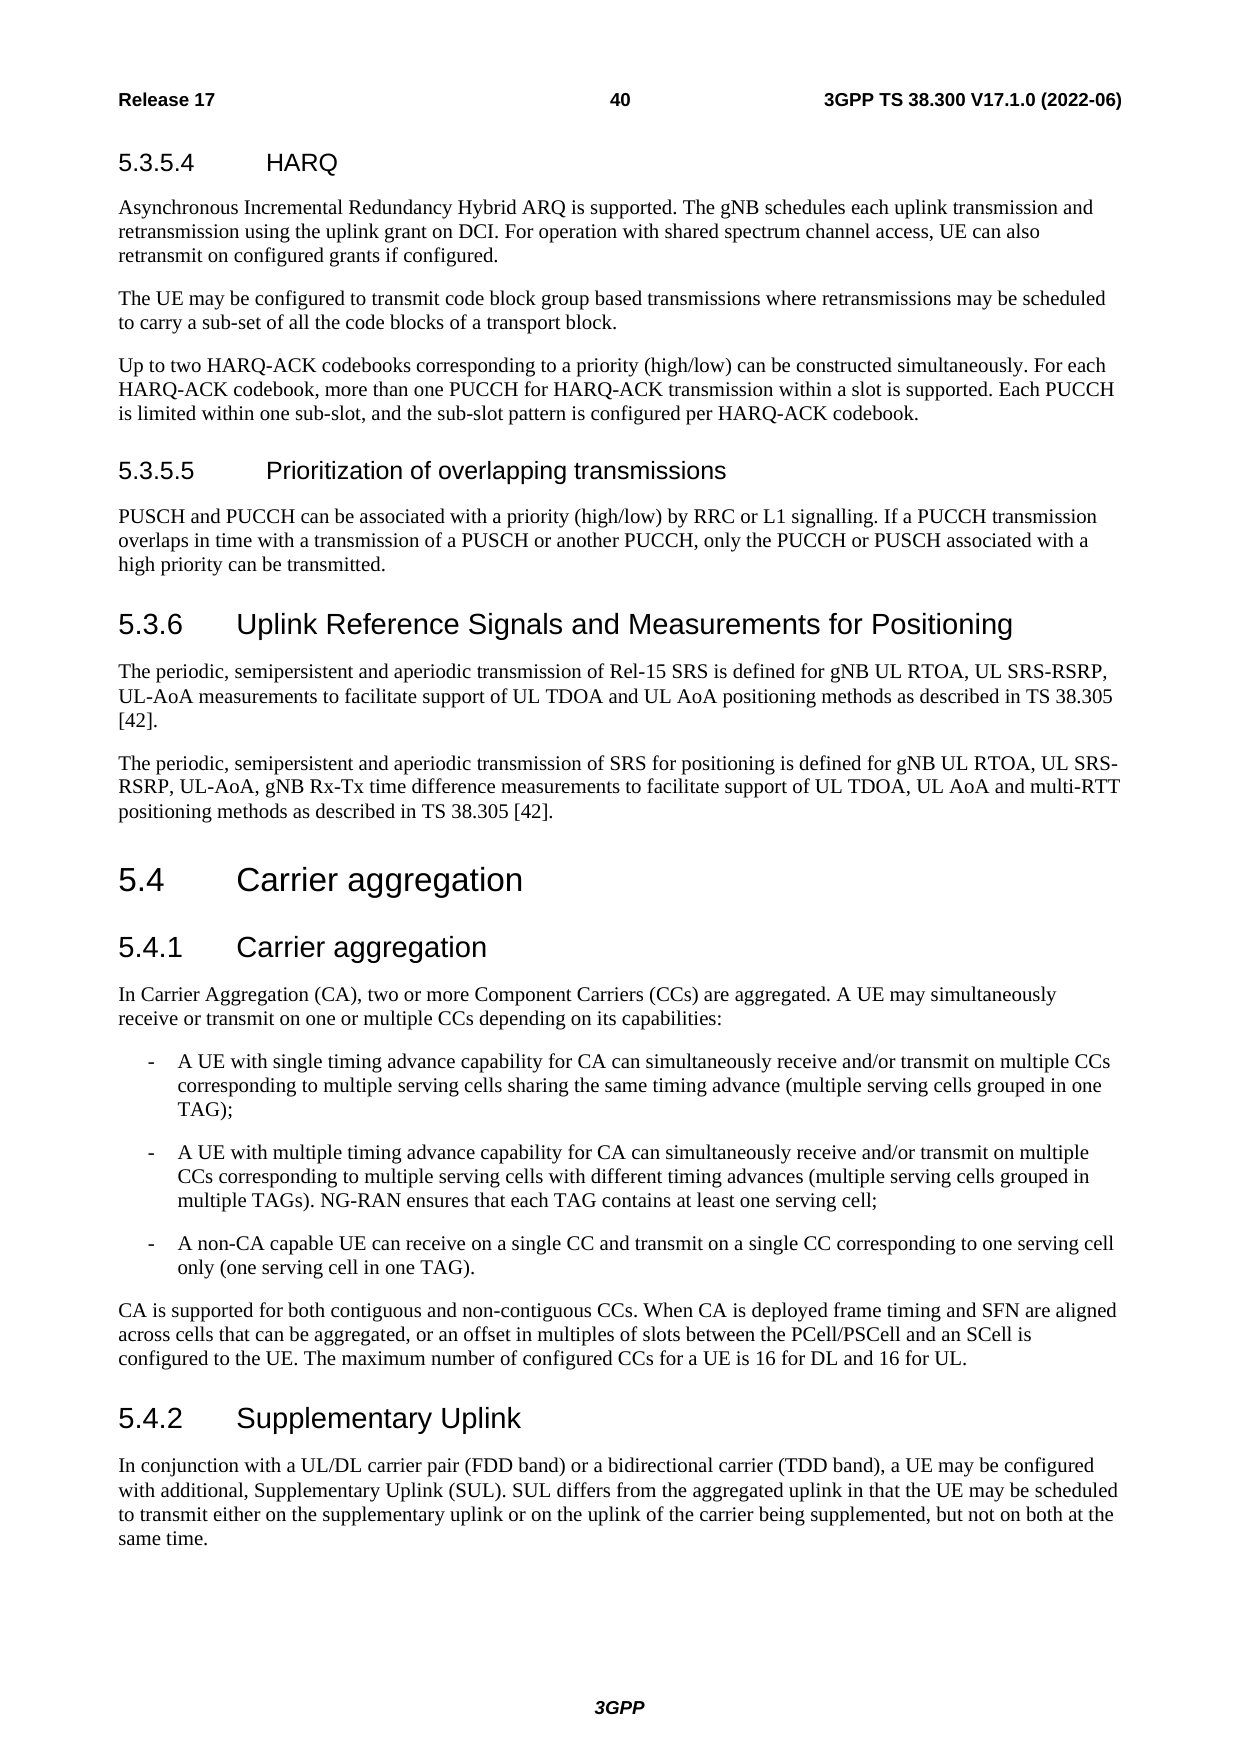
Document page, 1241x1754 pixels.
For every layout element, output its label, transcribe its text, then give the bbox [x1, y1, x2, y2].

text CA is supported for both contiguous and non-contiguous CCs. When CA is deployed frame timing and SFN are aligned across cells that can be aggregated, or an offset in multiples of slots between the PCell/PSCell and an SCell is configured to the UE. The maximum number of configured CCs for a UE is 16 for DL and 16 for UL. [118, 1298, 1122, 1370]
text In conjunction with a UL/DL carrier pair (FDD band) or a bidirectional carrier (TDD band), a UE may be configured with additional, Supplementary Uplink (SUL). SUL differs from the aggregated uplink in that the UE may be scheduled to transmit either on the supplementary uplink or on the uplink of the carrier being supplemented, but not on both at the same time. [118, 1453, 1122, 1550]
text The periodic, semipersistent and aperiodic transmission of Rel-15 SRS is defined for gNB UL RTOA, UL SRS-RSRP, UL-AoA measurements to facilitate support of UL TDOA and UL AoA positioning methods as described in TS 38.305 [42]. [118, 659, 1122, 732]
subtitle 5.4.1 Carrier aggregation [118, 930, 1122, 963]
text The periodic, semipersistent and aperiodic transmission of SRS for positioning is defined for gNB UL RTOA, UL SRS-RSRP, UL-AoA, gNB Rx-Tx time difference measurements to facilitate support of UL TDOA, UL AoA and multi-RTT positioning methods as described in TS 38.305 [42]. [118, 750, 1122, 823]
text - A UE with multiple timing advance capability for CA can simultaneously receive and/or transmit on multiple CCs corresponding to multiple serving cells with different timing advances (multiple serving cells grouped in multiple TAGs). NG-RAN ensures that each TAG contains at least one serving cell; [148, 1140, 1122, 1212]
text Up to two HARQ-ACK codebooks corresponding to a priority (high/low) can be constructed simultaneously. For each HARQ-ACK codebook, more than one PUCCH for HARQ-ACK transmission within a slot is supported. Each PUCCH is limited within one sub-slot, and the sub-slot pattern is configured per HARQ-ACK codebook. [118, 353, 1122, 425]
text In Carrier Aggregation (CA), two or more Component Carriers (CCs) are aggregated. A UE may simultaneously receive or transmit on one or multiple CCs depending on its capabilities: [118, 982, 1122, 1030]
subtitle 5.3.5.5 Prioritization of overlapping transmissions [118, 456, 1122, 485]
text - A UE with single timing advance capability for CA can simultaneously receive and/or transmit on multiple CCs corresponding to multiple serving cells sharing the same timing advance (multiple serving cells grouped in one TAG); [148, 1049, 1122, 1121]
subtitle 5.4.2 Supplementary Uplink [118, 1401, 1122, 1435]
text Asynchronous Incremental Redundancy Hybrid ARQ is supported. The gNB schedules each uplink transmission and retransmission using the uplink grant on DCI. For operation with shared spectrum channel access, UE can also retransmit on configured grants if configured. [118, 195, 1122, 267]
text - A non-CA capable UE can receive on a single CC and transmit on a single CC corresponding to one serving cell only (one serving cell in one TAG). [148, 1231, 1122, 1279]
subtitle 5.4 Carrier aggregation [118, 860, 1122, 898]
subtitle 5.3.5.4 HARQ [118, 147, 1122, 176]
text PUSCH and PUCCH can be associated with a priority (high/low) by RRC or L1 signalling. If a PUCCH transmission overlaps in time with a transmission of a PUSCH or another PUCCH, only the PUCCH or PUSCH associated with a high priority can be transmitted. [118, 504, 1122, 576]
subtitle 5.3.6 Uplink Reference Signals and Measurements for Positioning [118, 607, 1122, 641]
text The UE may be configured to transmit code block group based transmissions where retransmissions may be scheduled to carry a sub-set of all the code blocks of a transport block. [118, 286, 1122, 334]
